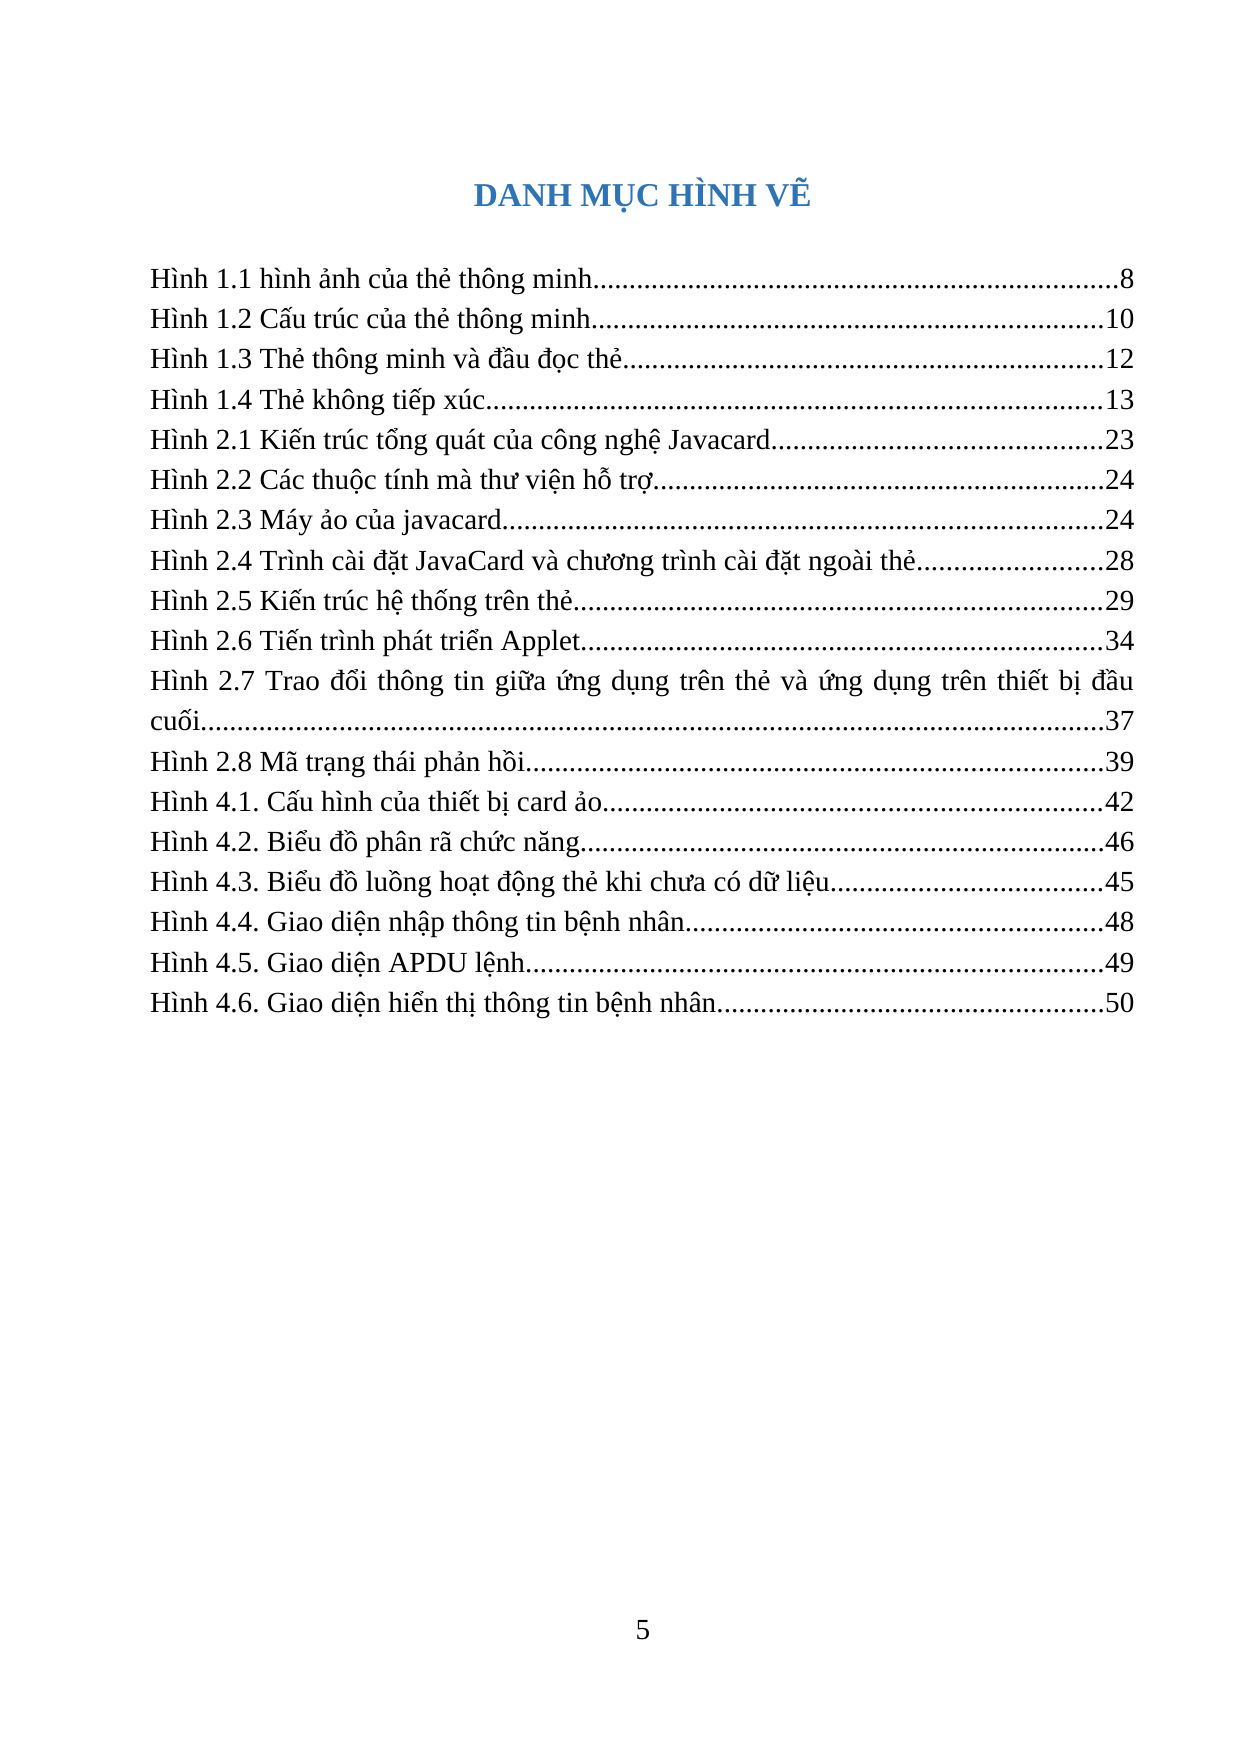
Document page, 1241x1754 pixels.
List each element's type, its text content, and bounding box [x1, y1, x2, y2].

text Hình 2.2 Các thuộc tính mà thư viện hỗ trợ 24 [150, 462, 1135, 496]
text Hình 4.5. Giao diện APDU lệnh 49 [150, 945, 1135, 978]
text Hình 2.1 Kiến trúc tổng quát của công nghệ Javacard 23 [150, 422, 1135, 456]
text Hình 4.1. Cấu hình của thiết bị card ảo. 42 [150, 784, 1135, 817]
text Hình 1.2 Cấu trúc của thẻ thông minh 10 [150, 301, 1135, 335]
text Hình 2.4 Trình cài đặt JavaCard và chương trình cài đặt ngoài thẻ 28 [150, 543, 1135, 576]
text Hình 2.3 Máy ảo của javacard. 24 [150, 502, 1135, 536]
text Hình 4.2. Biểu đồ phân rã chức năng 46 [150, 824, 1135, 858]
text Hình 2.7 Trao đổi thông tin giữa ứng dụng trên thẻ và ứng dụng trên thiết bị đầu cuối 37 [150, 663, 1135, 737]
text Hình 1.3 Thẻ thông minh và đầu đọc thẻ 12 [150, 342, 1135, 375]
text Hình 1.4 Thẻ không tiếp xúc 13 [150, 382, 1135, 415]
text Hình 4.6. Giao diện hiển thị thông tin bệnh nhân 50 [150, 985, 1135, 1018]
text Hình 2.6 Tiến trình phát triển Applet 34 [150, 623, 1135, 657]
text Hình 4.3. Biểu đồ luồng hoạt động thẻ khi chưa có dữ liệu 45 [150, 864, 1135, 898]
subtitle DANH MỤC HÌNH VẼ [150, 175, 1135, 213]
text Hình 2.5 Kiến trúc hệ thống trên thẻ 29 [150, 583, 1135, 616]
text Hình 2.8 Mã trạng thái phản hồi 39 [150, 744, 1135, 777]
text Hình 1.1 hình ảnh của thẻ thông minh 8 [150, 261, 1135, 295]
text Hình 4.4. Giao diện nhập thông tin bệnh nhân 48 [150, 904, 1135, 938]
